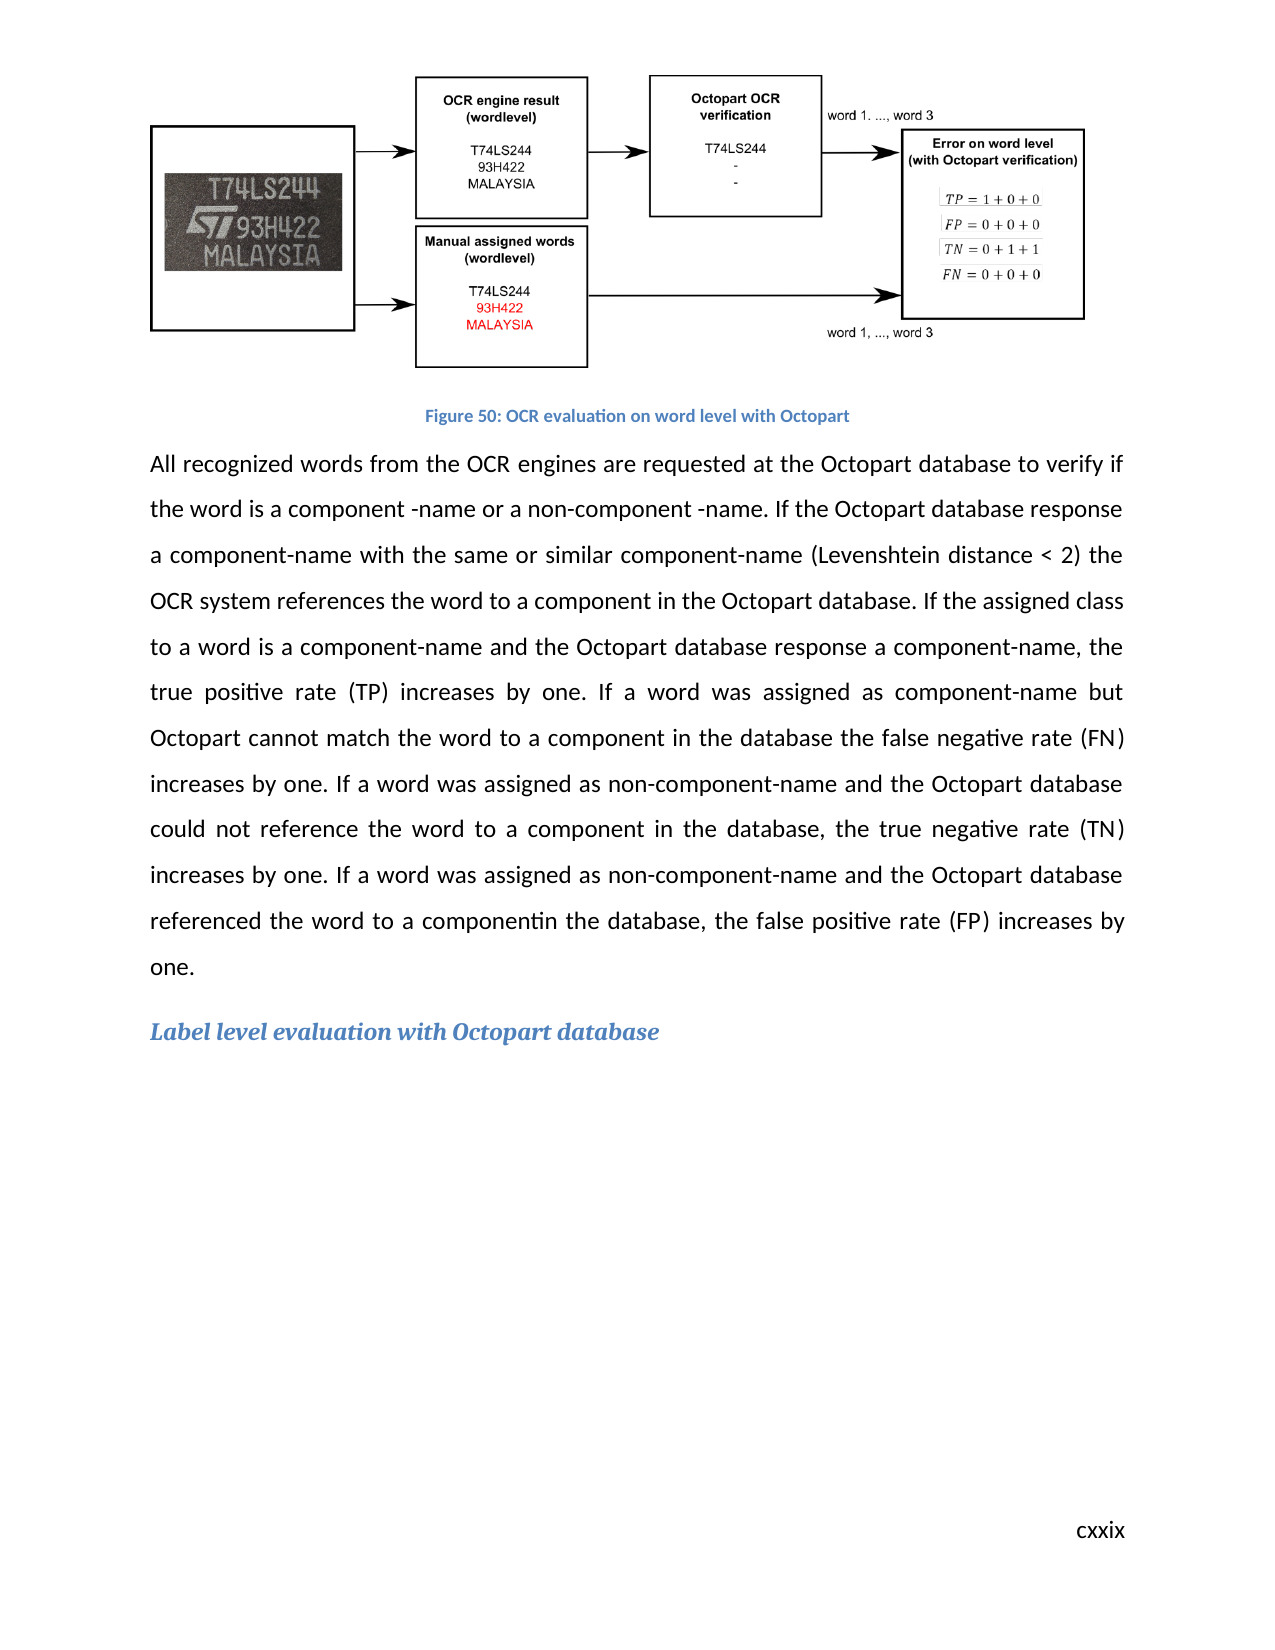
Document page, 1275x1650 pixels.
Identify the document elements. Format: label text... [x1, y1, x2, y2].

text Figure 50: OCR evaluation on word level with Octopart [150, 404, 1125, 427]
text All recognized words from the OCR engines are requested at the Octopart database to verify if the word is a component -name or a non-component -name. If the Octopart database response a component-name with the same or similar component-name (Levenshtein distance < 2) the OCR system references the word to a component in the Octopart database. If the assigned class to a word is a component-name and the Octopart database response a component-name, the true positive rate (TP) increases by one. If a word was assigned as component-name but Octopart cannot match the word to a component in the database the false negative rate (FN) increases by one. If a word was assigned as non-component-name and the Octopart database could not reference the word to a component in the database, the true negative rate (TN) increases by one. If a word was assigned as non-component-name and the Octopart database referenced the word to a componentin the database, the false positive rate (FP) increases by one. [150, 448, 1125, 981]
subtitle Label level evaluation with Octopart database [150, 1017, 1125, 1046]
picture [150, 75, 1085, 368]
